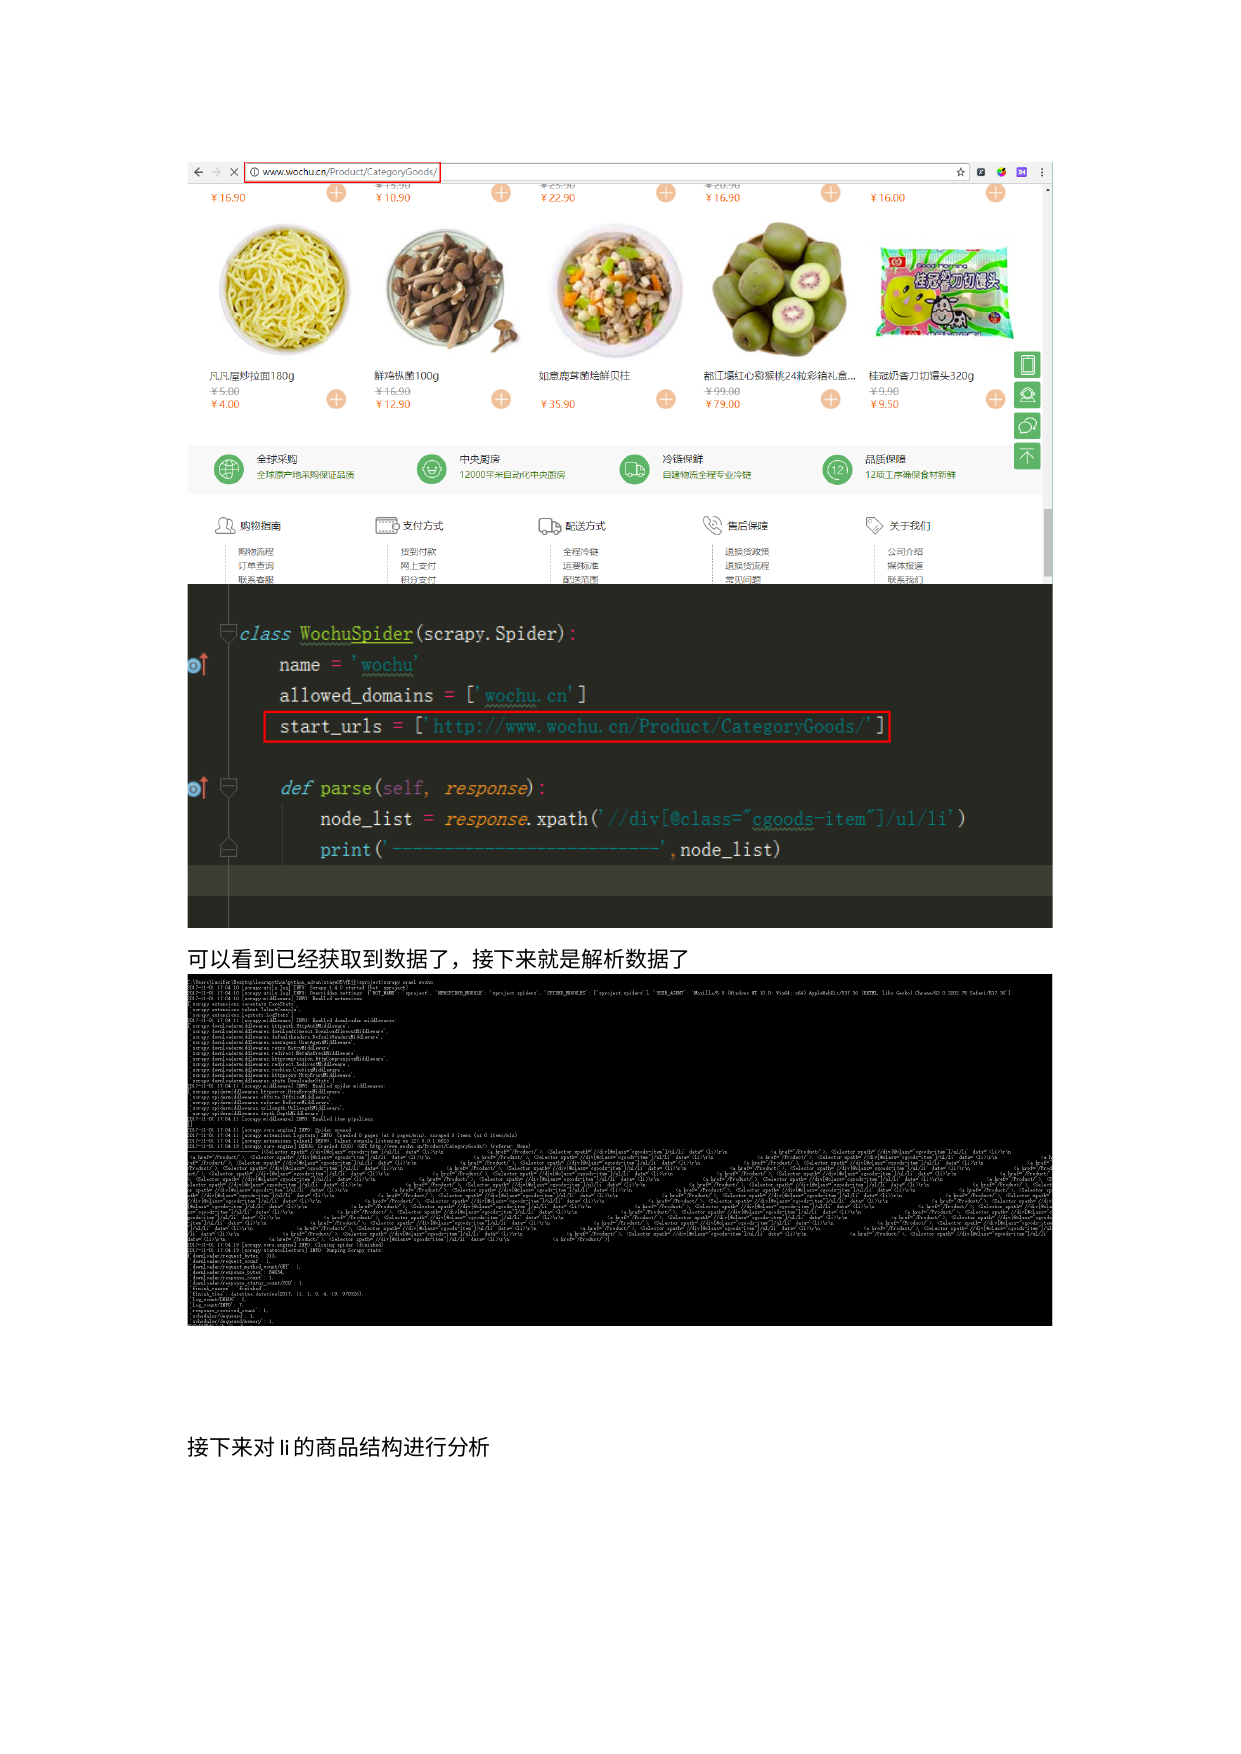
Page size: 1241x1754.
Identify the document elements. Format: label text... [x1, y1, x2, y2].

picture [187, 974, 1053, 1326]
text 接下来对li的商品结构进行分析 [187, 1429, 1053, 1462]
text 可以看到已经获取到数据了，接下来就是解析数据了 [187, 942, 1053, 974]
picture [187, 162, 1053, 928]
